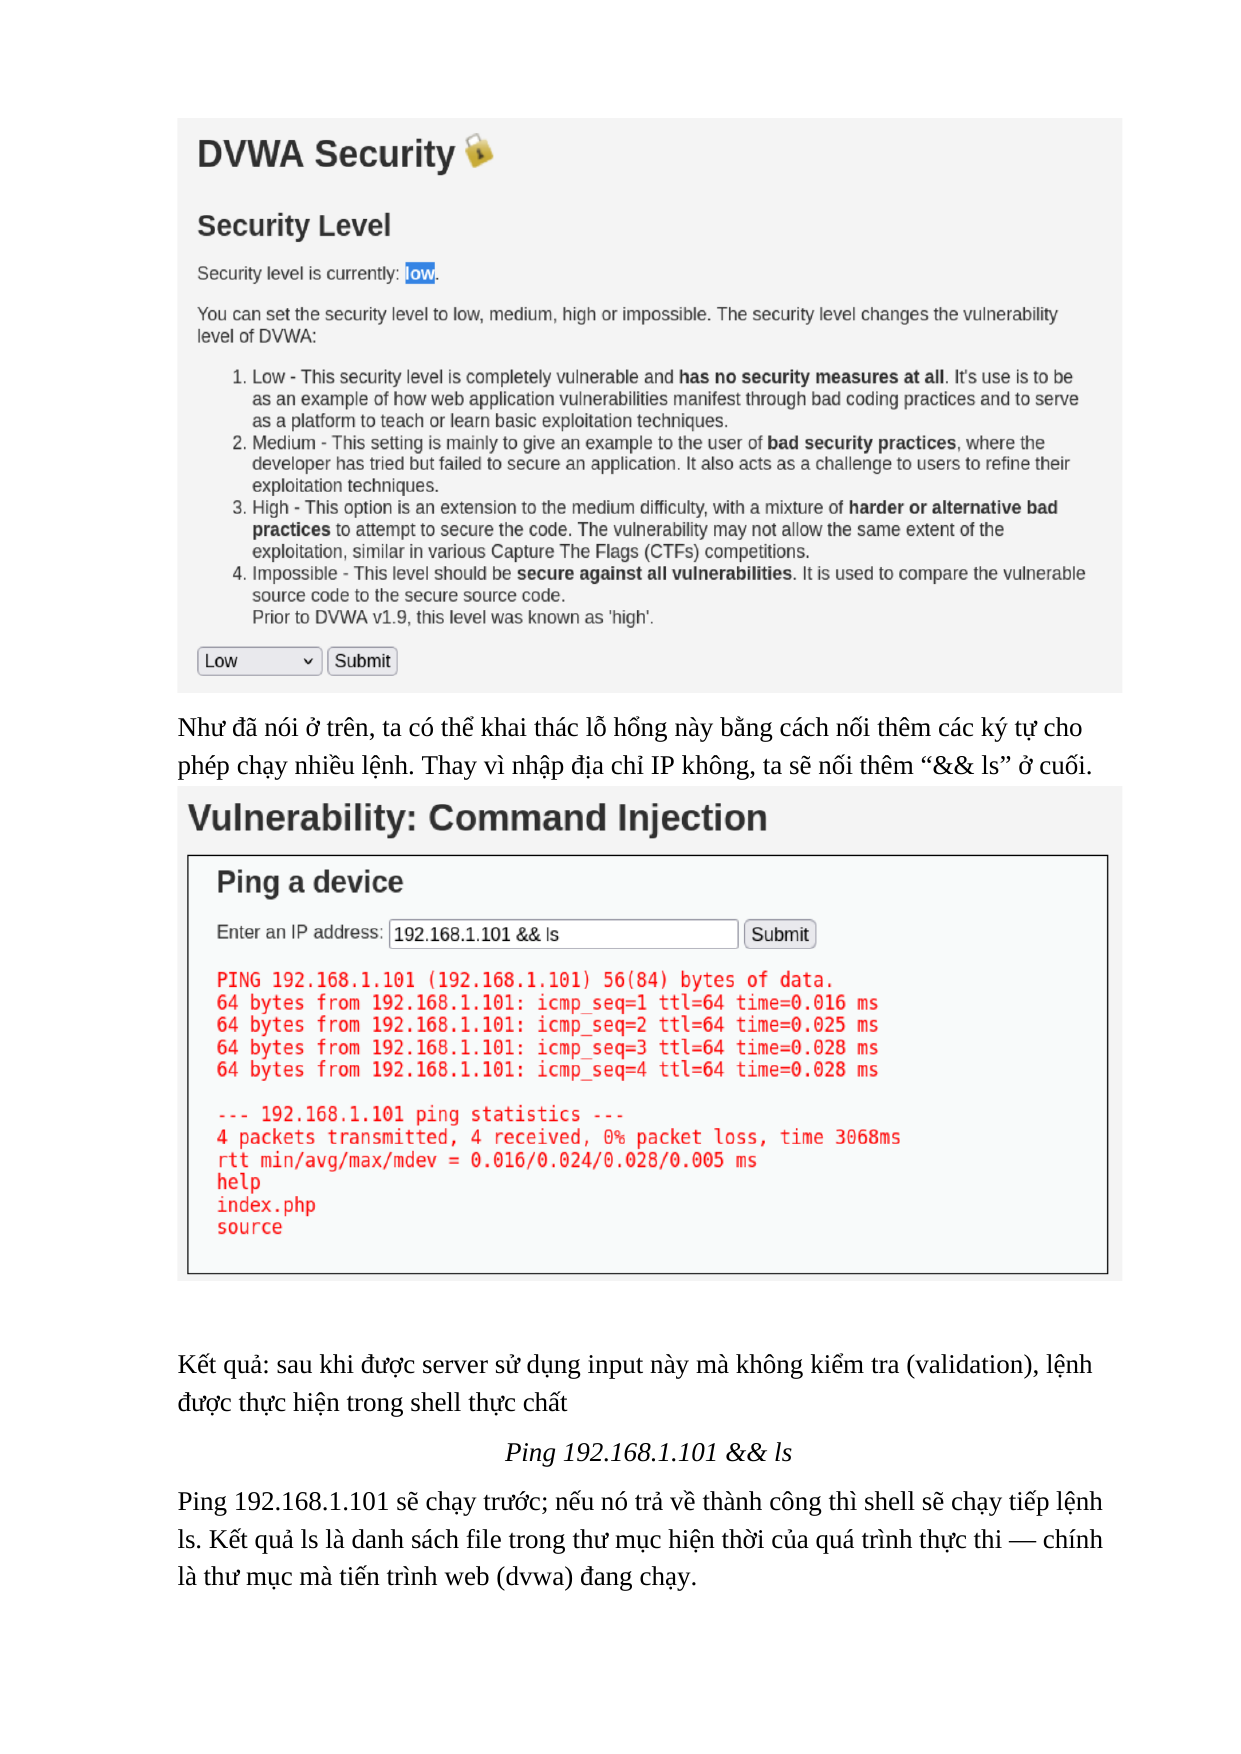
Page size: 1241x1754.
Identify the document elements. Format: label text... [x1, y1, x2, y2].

picture [177, 118, 1123, 693]
text Ping 192.168.1.101 sẽ chạy trước; nếu nó trả về thành công thì shell sẽ chạy tiếp lệnh ls. Kết quả ls là danh sách file trong thư mục hiện thời của quá trình thực thi — chính là thư mục mà tiến trình web (dvwa) đang chạy. [177, 1486, 1122, 1591]
text Như đã nói ở trên, ta có thể khai thác lỗ hổng này bằng cách nối thêm các ký tự cho phép chạy nhiều lệnh. Thay vì nhập địa chỉ IP không, ta sẽ nối thêm “&& ls” ở cuối. [177, 711, 1122, 786]
text Ping 192.168.1.101 && ls [177, 1436, 1122, 1467]
text Kết quả: sau khi được server sử dụng input này mà không kiểm tra (validation), lệnh được thực hiện trong shell thực chất [177, 1349, 1122, 1417]
picture [177, 786, 1123, 1281]
